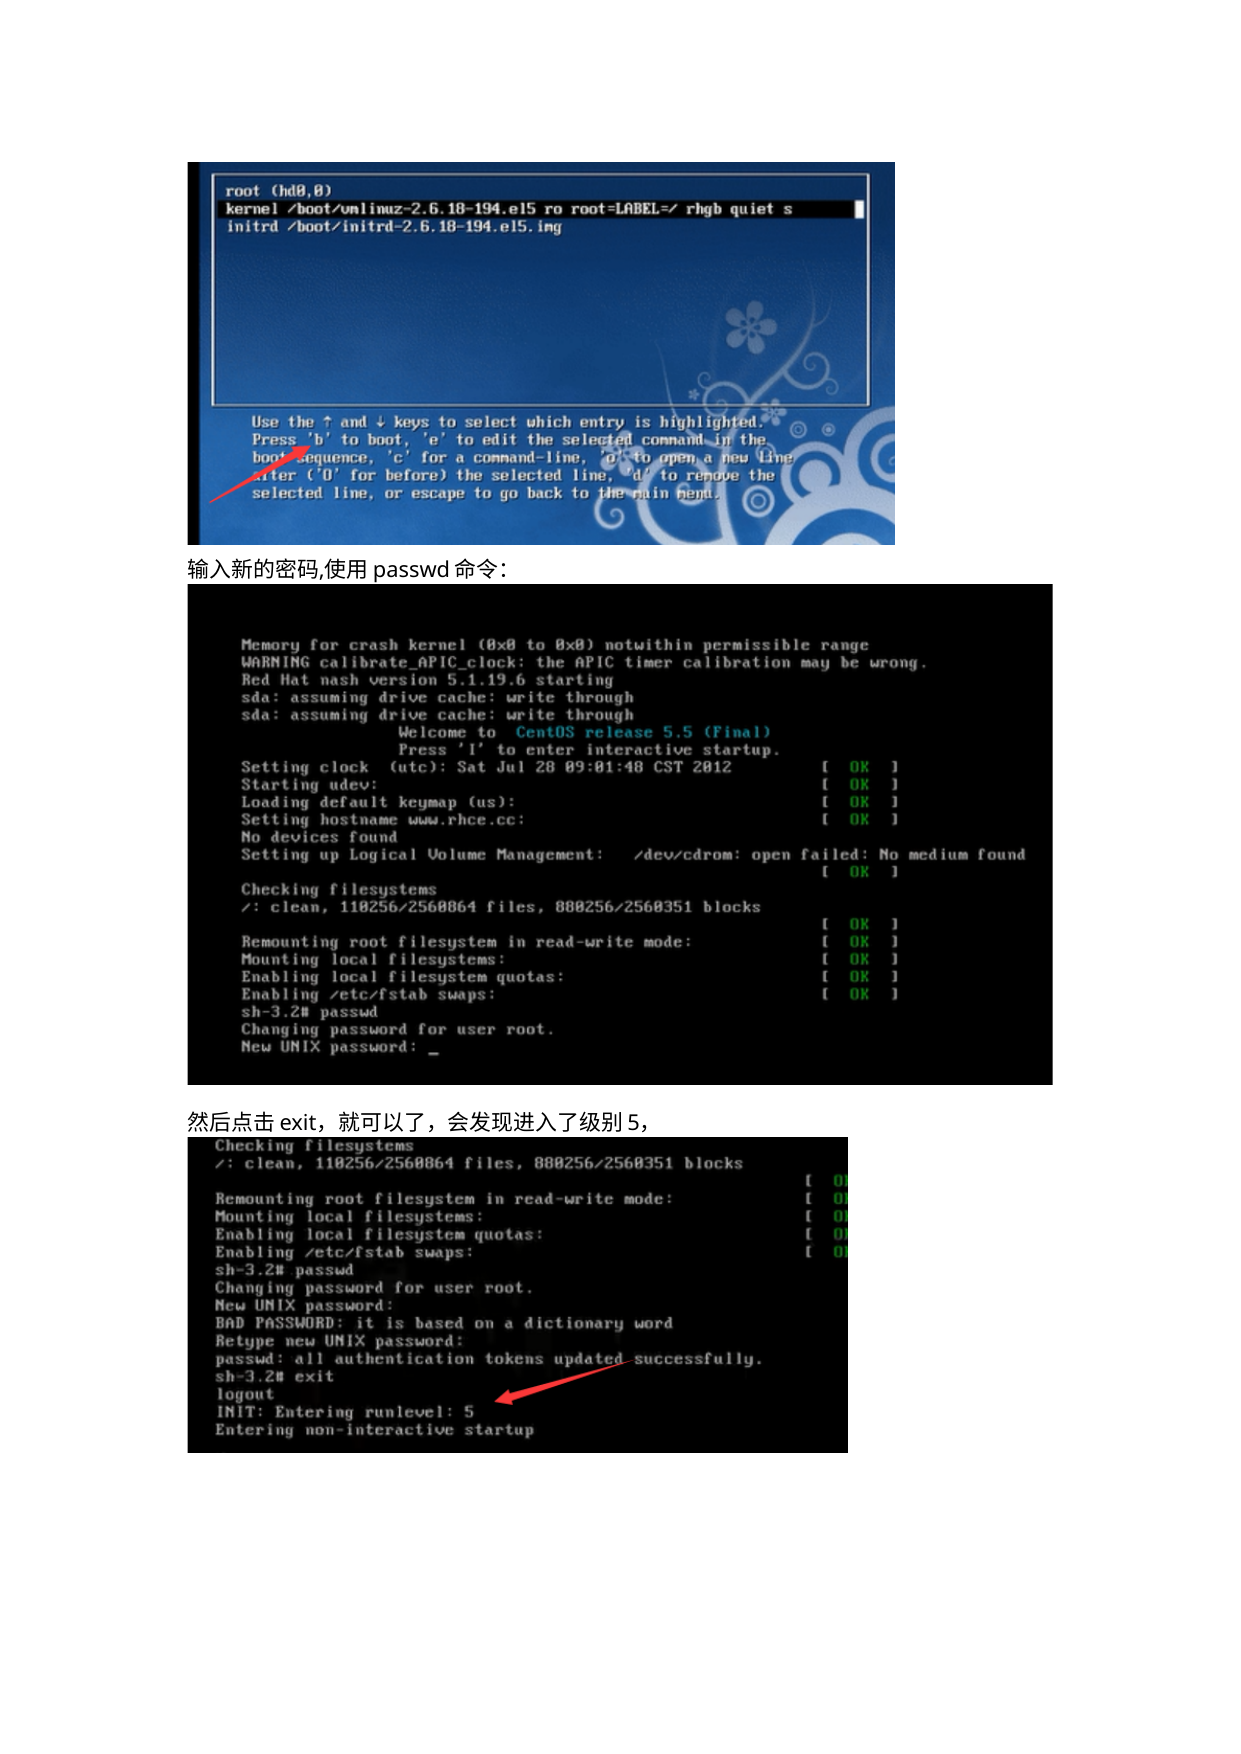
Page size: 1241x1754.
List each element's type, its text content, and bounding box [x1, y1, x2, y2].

picture [187, 162, 895, 545]
picture [187, 584, 1053, 1085]
picture [187, 1137, 848, 1453]
text 然后点击exit，就可以了，会发现进入了级别5， [187, 1104, 1053, 1137]
text 输入新的密码,使用passwd命令： [187, 552, 1053, 584]
